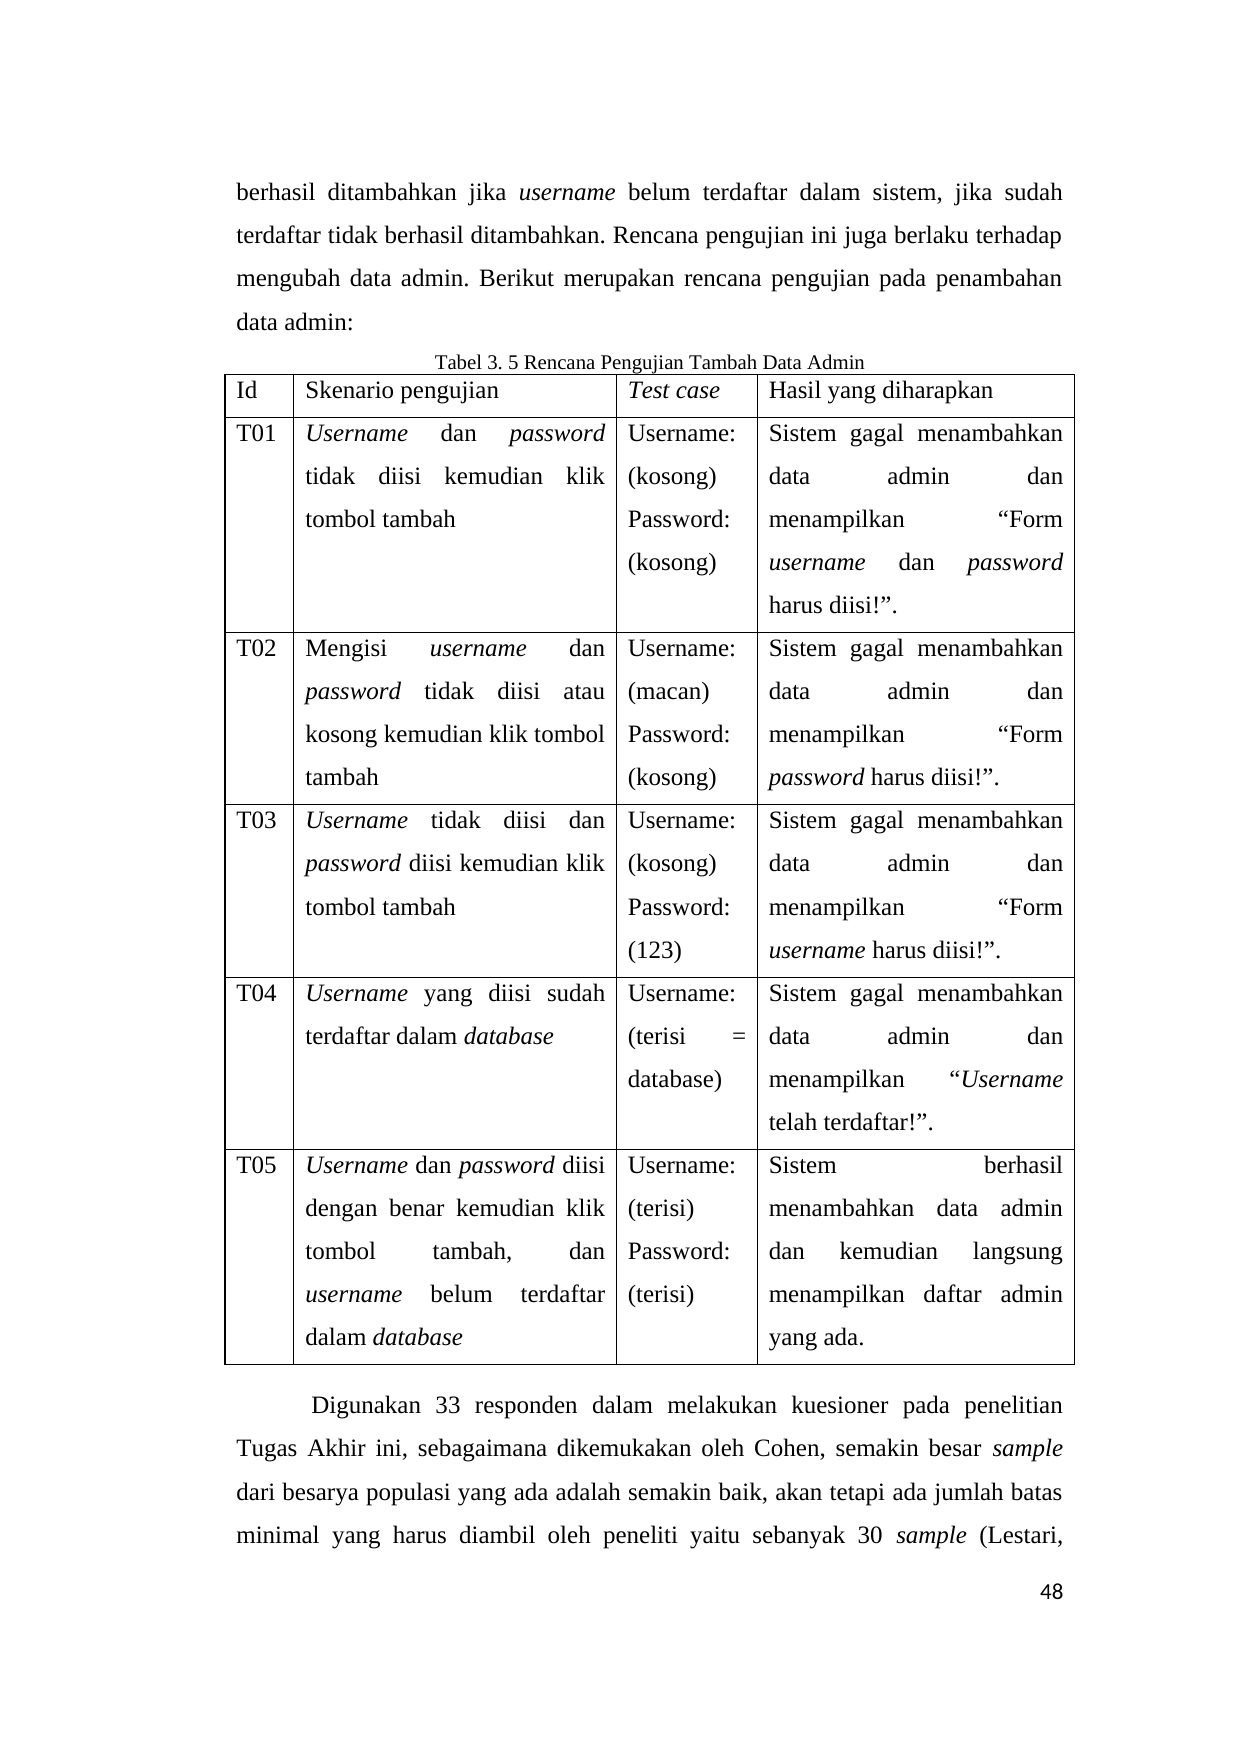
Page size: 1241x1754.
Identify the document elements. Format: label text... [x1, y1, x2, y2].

table_cell Sistem gagal menambahkan data admin dan menampilkan “Form username dan password harus diisi!”. [758, 418, 1074, 632]
table_header Skenario pengujian [294, 375, 616, 417]
table_cell T04 [226, 978, 293, 1149]
table_cell Mengisi username dan password tidak diisi atau kosong kemudian klik tombol tambah [294, 633, 616, 804]
table_header Id [226, 375, 293, 417]
table_cell T02 [226, 633, 293, 804]
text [236, 1390, 1063, 1548]
table_cell Username dan password diisi dengan benar kemudian klik tombol tambah, dan username belum terdaftar dalam database [294, 1150, 616, 1364]
table_cell T01 [226, 418, 293, 632]
table_header Test case [617, 375, 757, 417]
table_cell Sistem gagal menambahkan data admin dan menampilkan “Username telah terdaftar!”. [758, 978, 1074, 1149]
table_cell T03 [226, 805, 293, 977]
table_cell Username: (terisi) Password: (terisi) [617, 1150, 757, 1364]
table_cell Username dan password tidak diisi kemudian klik tombol tambah [294, 418, 616, 632]
table_cell Sistem gagal menambahkan data admin dan menampilkan “Form password harus diisi!”. [758, 633, 1074, 804]
table_cell Username: (kosong) Password: (123) [617, 805, 757, 977]
table_cell Username: (terisi = database) [617, 978, 757, 1149]
table_cell Username: (kosong) Password: (kosong) [617, 418, 757, 632]
table_cell Sistem berhasil menambahkan data admin dan kemudian langsung menampilkan daftar admin yang ada. [758, 1150, 1074, 1364]
table_cell Sistem gagal menambahkan data admin dan menampilkan “Form username harus diisi!”. [758, 805, 1074, 977]
table_cell Username yang diisi sudah terdaftar dalam database [294, 978, 616, 1149]
table_cell Username tidak diisi dan password diisi kemudian klik tombol tambah [294, 805, 616, 977]
table_cell T05 [226, 1150, 293, 1364]
table_header Hasil yang diharapkan [758, 375, 1074, 417]
table_cell Username: (macan) Password: (kosong) [617, 633, 757, 804]
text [236, 177, 1063, 335]
